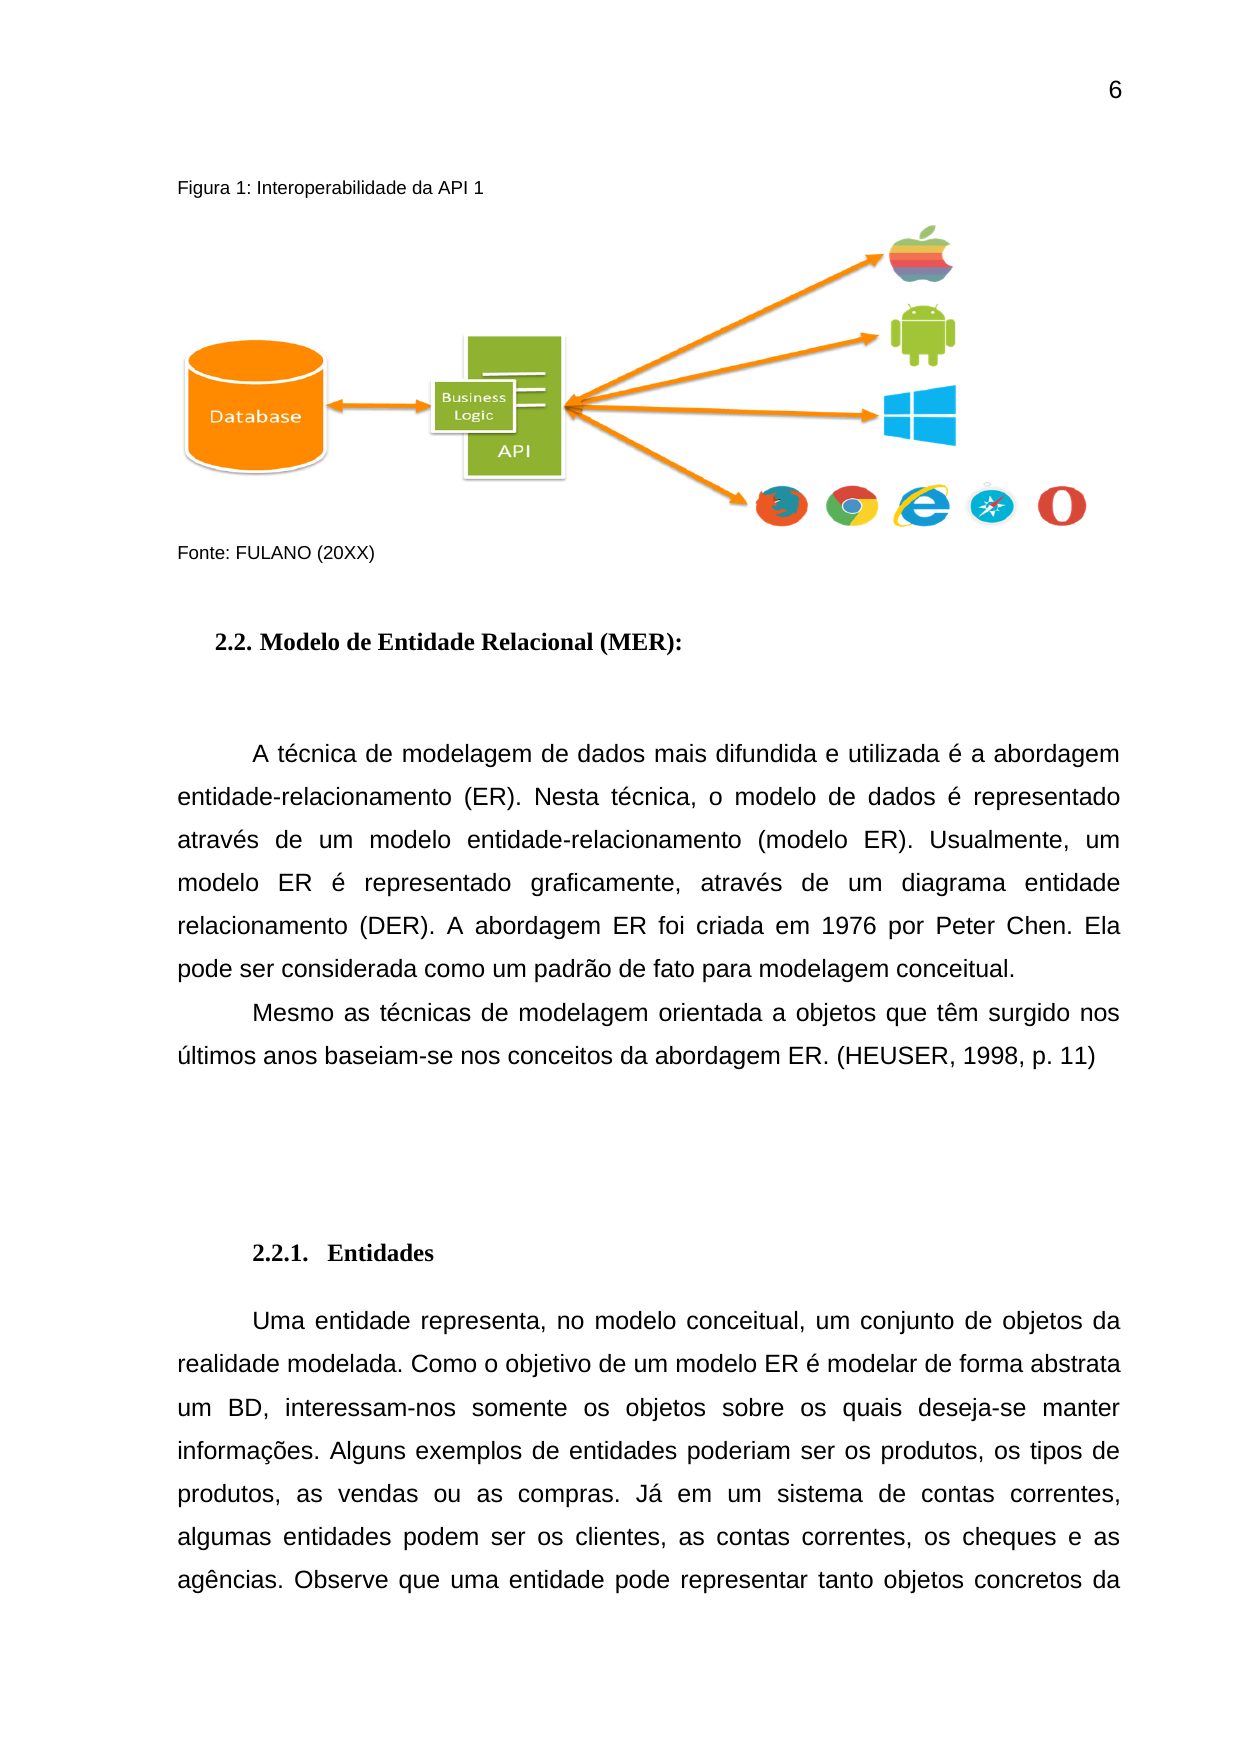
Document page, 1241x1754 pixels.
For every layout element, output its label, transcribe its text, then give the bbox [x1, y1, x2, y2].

text Modelo de Entidade Relacional (MER): [214, 627, 1122, 656]
list Entidades [252, 1238, 1122, 1267]
text Fonte: FULANO (20XX) [177, 542, 1122, 563]
picture [177, 219, 1092, 528]
